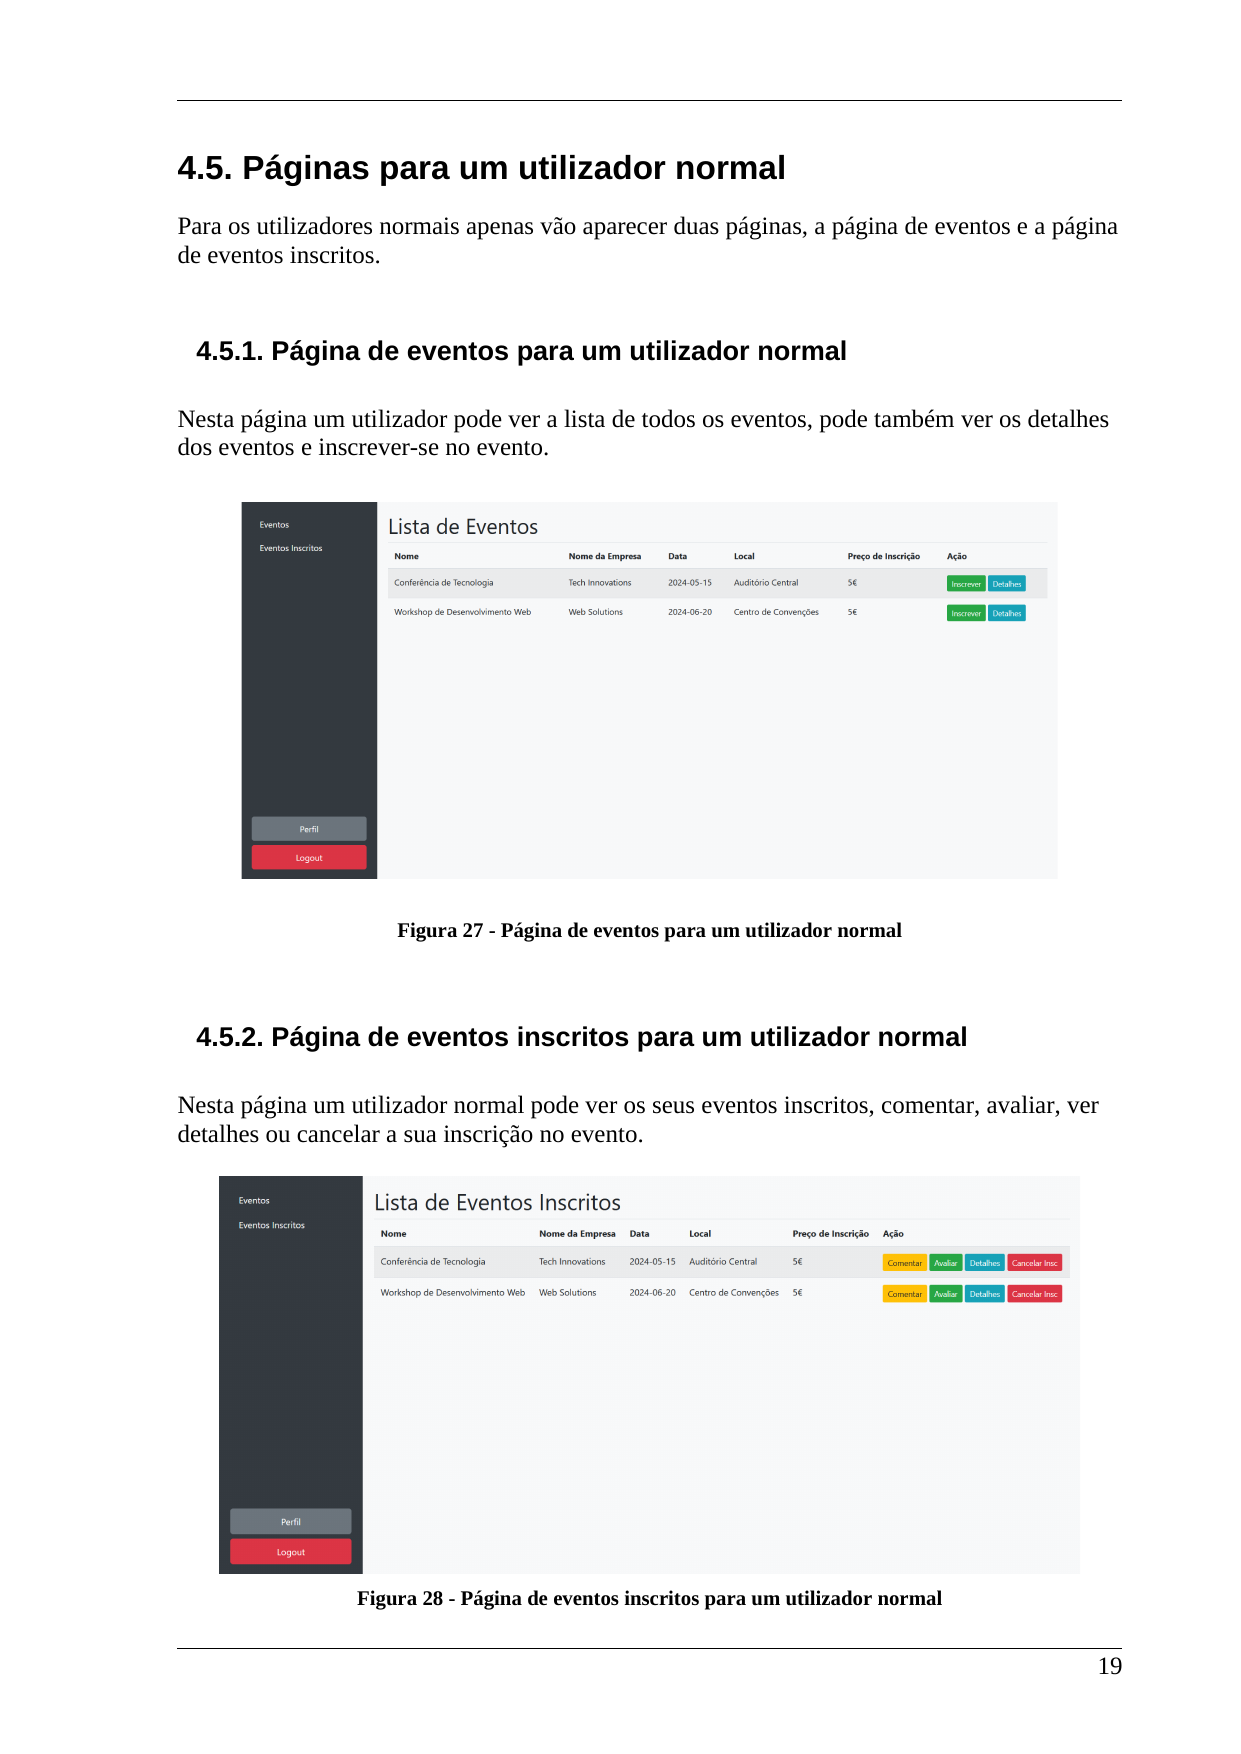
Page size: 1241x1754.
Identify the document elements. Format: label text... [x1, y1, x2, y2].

text Nesta página um utilizador normal pode ver os seus eventos inscritos, comentar, avaliar, ver detalhes ou cancelar a sua inscrição no evento. [177, 1090, 1122, 1147]
subtitle Página de eventos inscritos para um utilizador normal [196, 1021, 1122, 1052]
subtitle Páginas para um utilizador normal [177, 148, 1122, 186]
text Para os utilizadores normais apenas vão aparecer duas páginas, a página de eventos e a página de eventos inscritos. [177, 211, 1122, 269]
picture [241, 502, 1058, 879]
picture [219, 1176, 1081, 1574]
text Nesta página um utilizador pode ver a lista de todos os eventos, pode também ver os detalhes dos eventos e inscrever-se no evento. [177, 404, 1122, 461]
subtitle Página de eventos para um utilizador normal [196, 335, 1122, 366]
